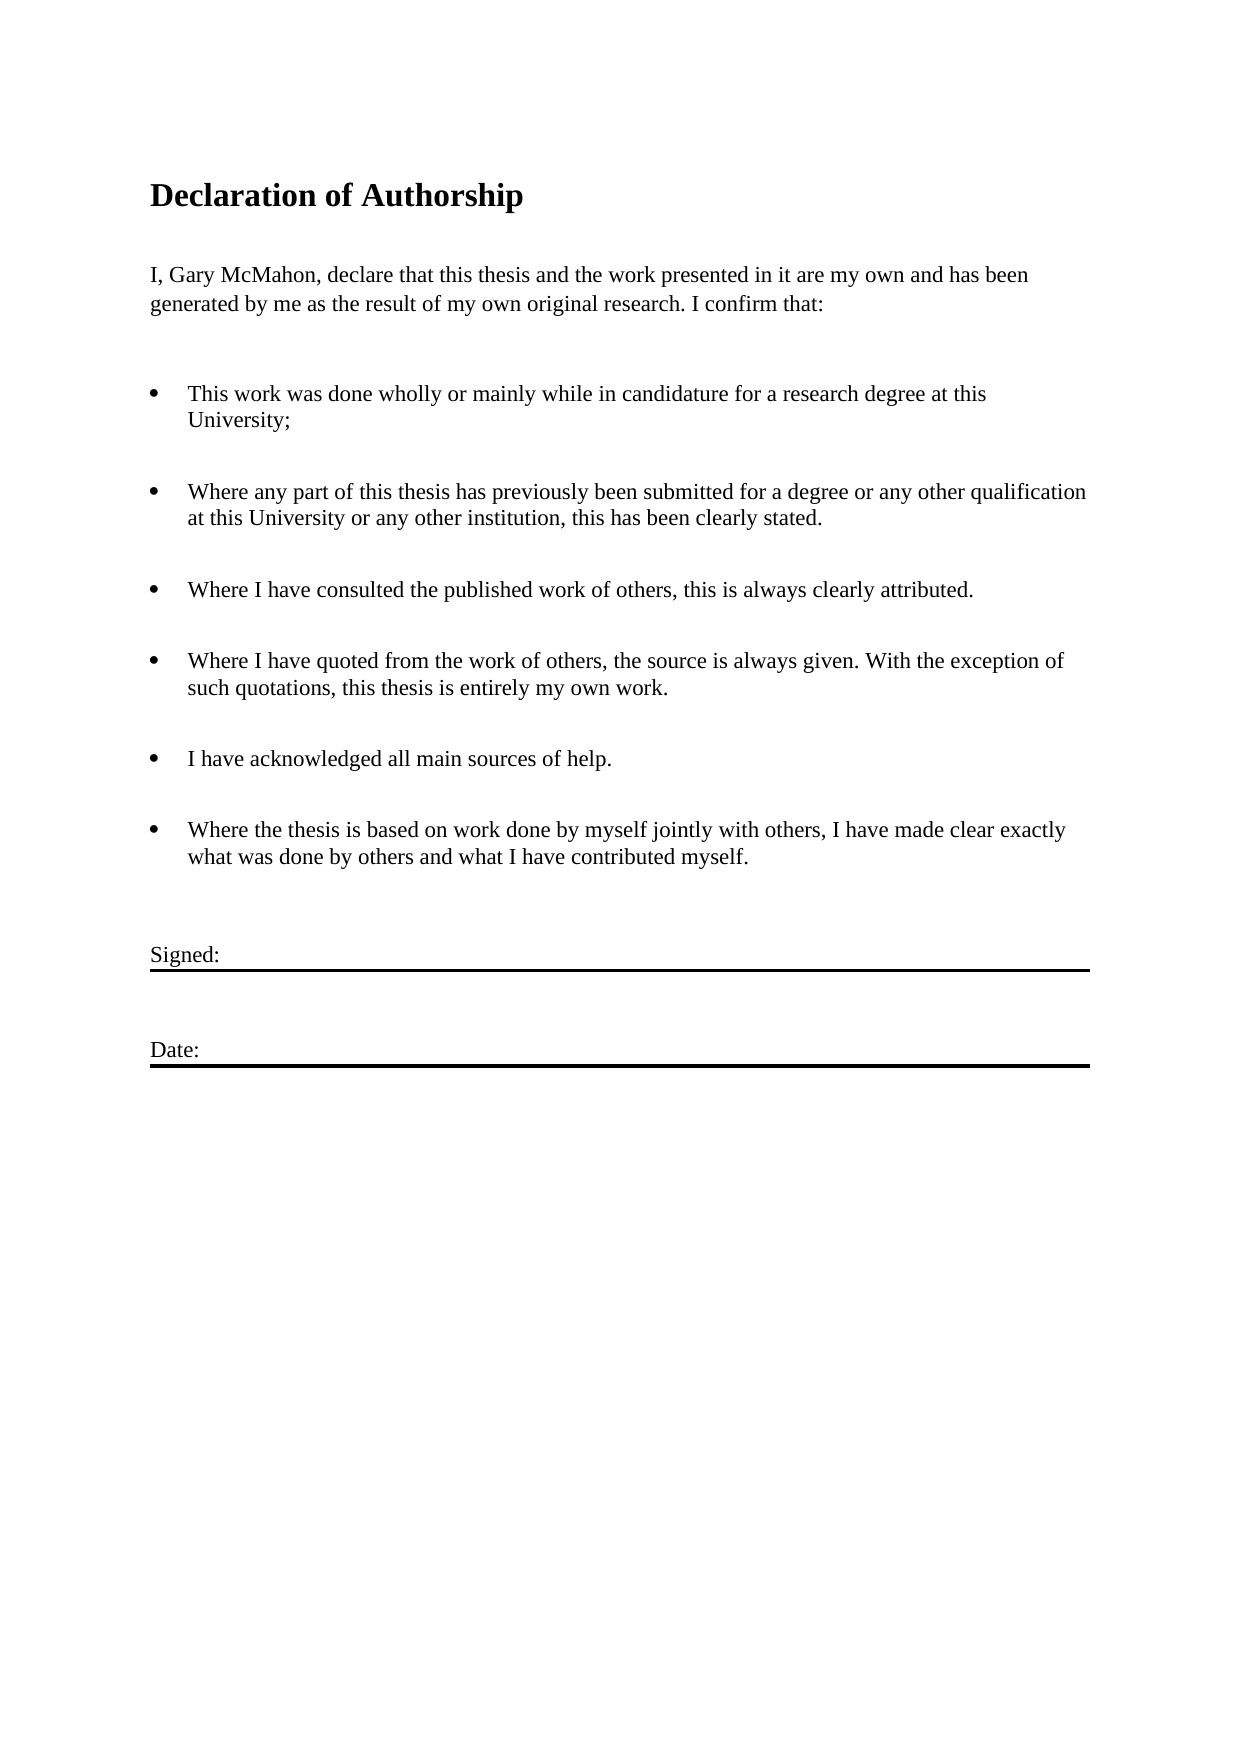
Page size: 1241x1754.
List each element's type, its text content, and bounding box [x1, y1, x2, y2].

text Date: [150, 1036, 1090, 1064]
list I have acknowledged all main sources of help. [150, 745, 1090, 771]
list Where any part of this thesis has previously been submitted for a degree or any other qualification at this University or any other institution, this has been clearly stated. [150, 478, 1090, 531]
list Where I have quoted from the work of others, the source is always given. With the exception of such quotations, this thesis is entirely my own work. [150, 647, 1090, 700]
list Where I have consulted the published work of others, this is always clearly attributed. [150, 576, 1090, 602]
text I, Gary McMahon, declare that this thesis and the work presented in it are my own and has been generated by me as the result of my own original research. I confirm that: [150, 261, 1090, 316]
list This work was done wholly or mainly while in candidature for a research degree at this University; [150, 380, 1090, 433]
subtitle Declaration of Authorship [150, 175, 1090, 213]
text Signed: [150, 941, 1090, 969]
list Where the thesis is based on work done by myself jointly with others, I have made clear exactly what was done by others and what I have contributed myself. [150, 816, 1090, 869]
